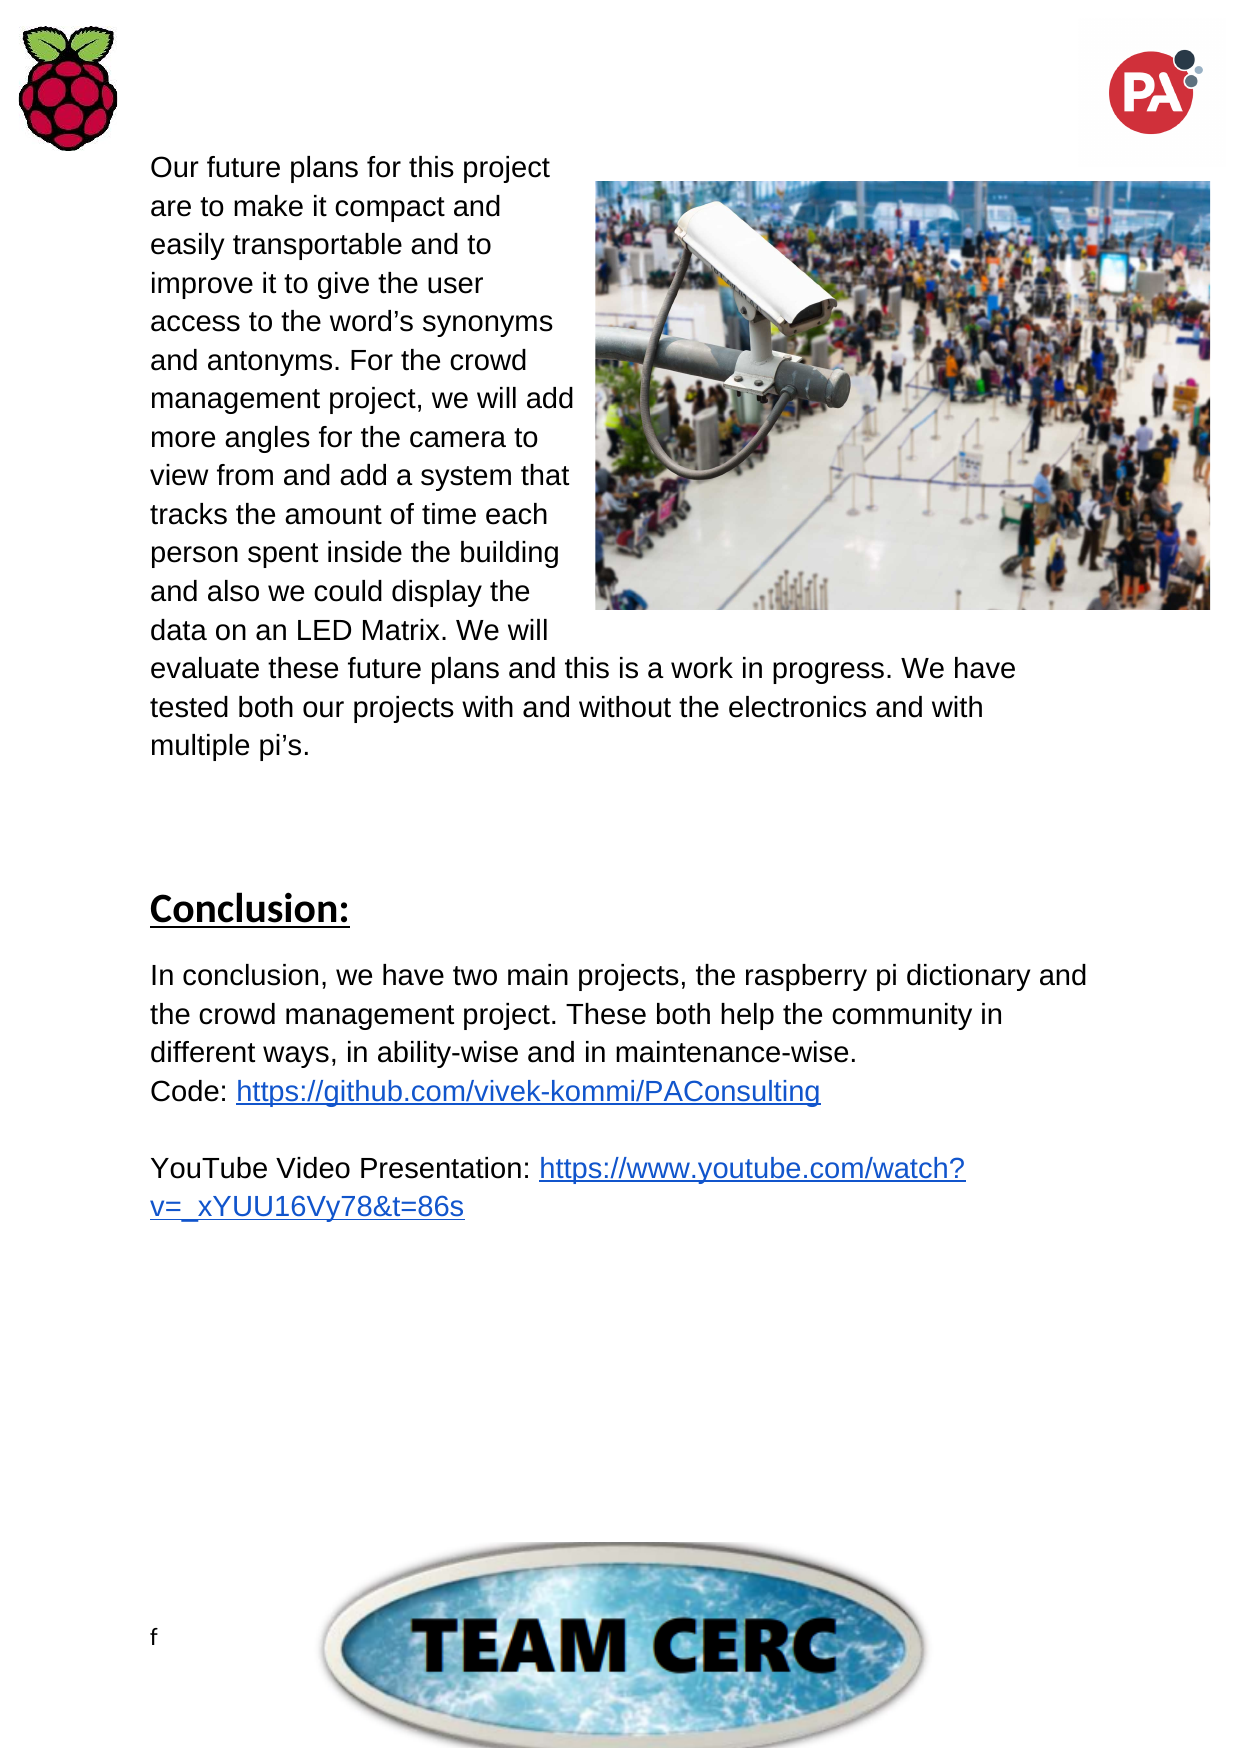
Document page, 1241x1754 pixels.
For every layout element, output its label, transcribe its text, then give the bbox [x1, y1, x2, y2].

picture [595, 181, 1210, 610]
text YouTube Video Presentation: https://www.youtube.com/watch?v=_xYUU16Vy78&t=86s [150, 1151, 1090, 1223]
text In conclusion, we have two main projects, the raspberry pi dictionary and the crowd management project. These both help the community in different ways, in ability-wise and in maintenance-wise. [150, 958, 1090, 1069]
picture [1078, 18, 1226, 167]
text Conclusion: [150, 882, 1090, 933]
picture [292, 1542, 946, 1748]
picture [18, 26, 118, 151]
text Code: https://github.com/vivek-kommi/PAConsulting [150, 1074, 1090, 1107]
